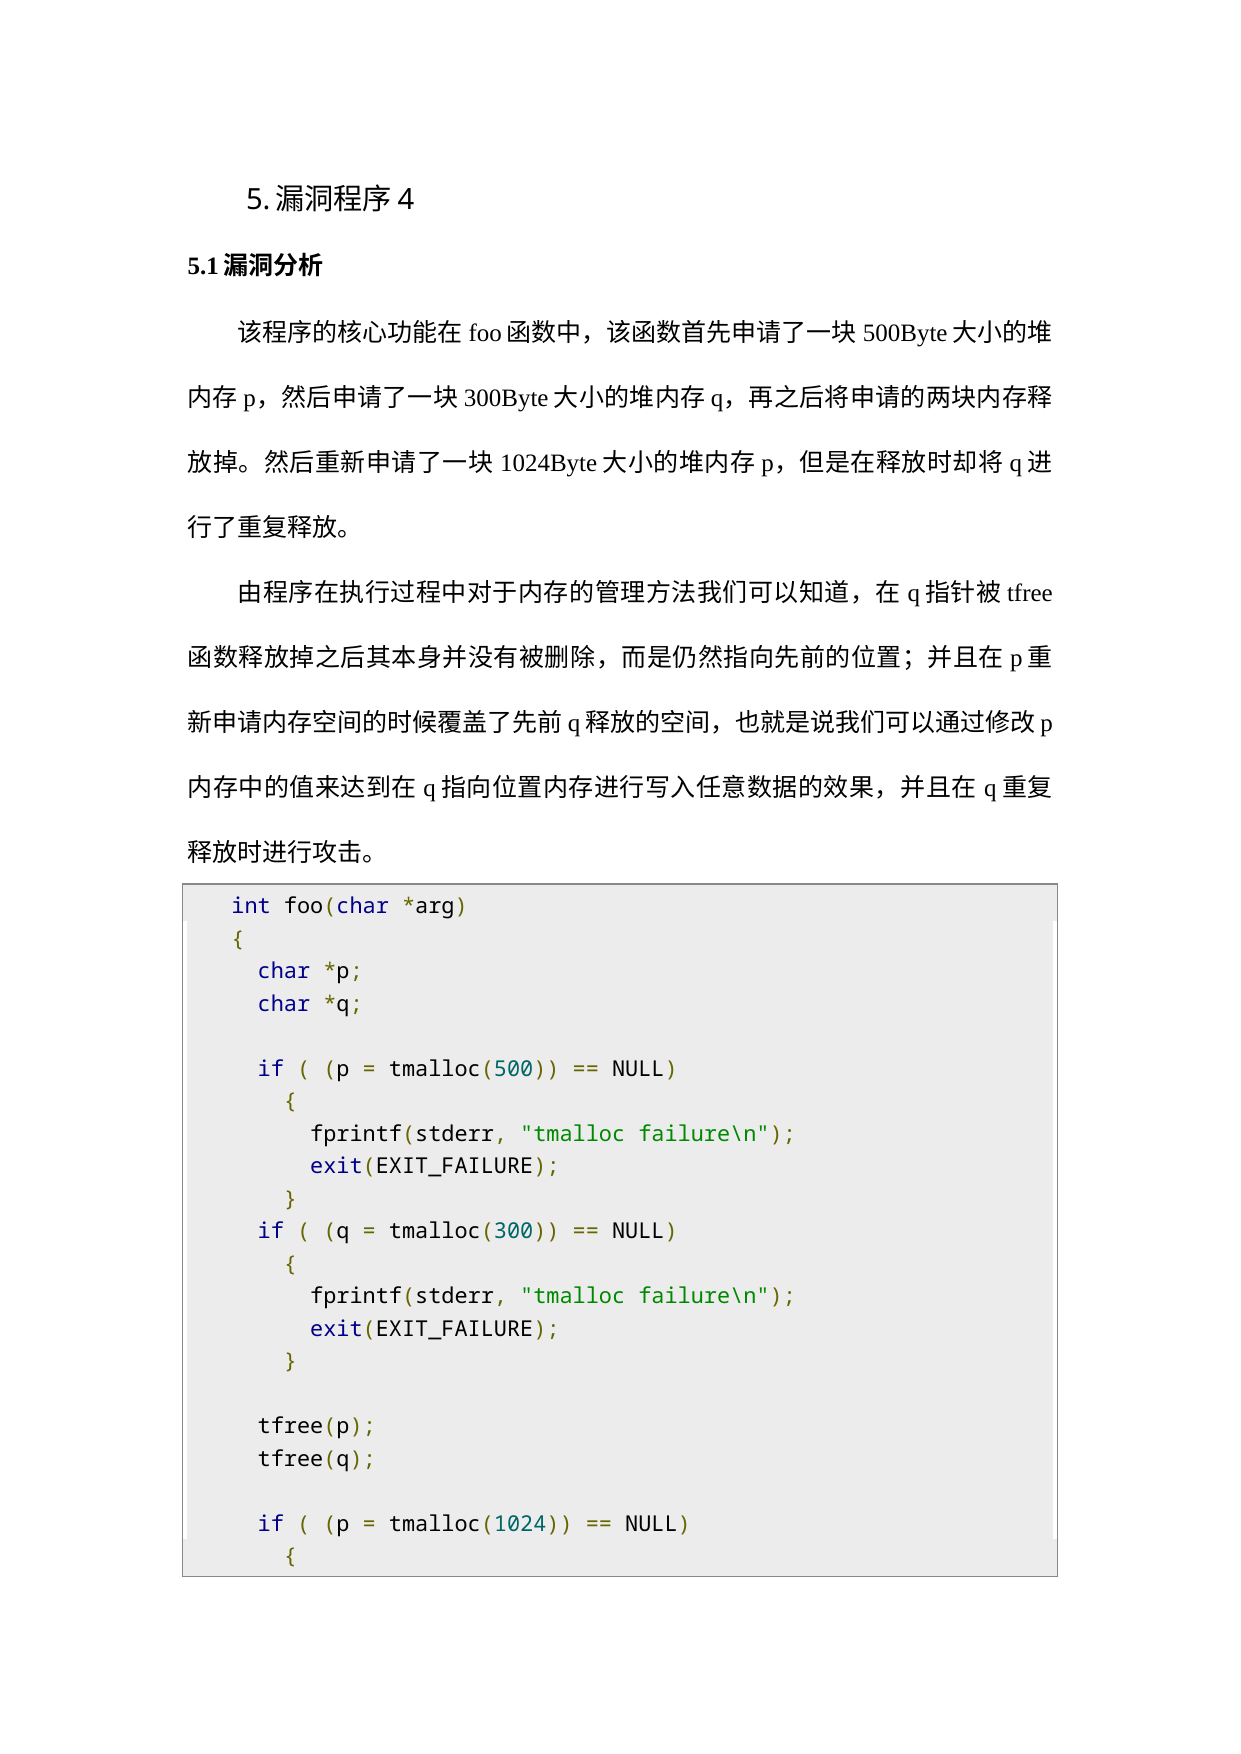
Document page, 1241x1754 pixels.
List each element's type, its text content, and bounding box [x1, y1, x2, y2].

text if ( (q = tmalloc(300)) == NULL) [187, 1214, 1053, 1246]
text if ( (p = tmalloc(500)) == NULL) [187, 1051, 1053, 1084]
text if ( (p = tmalloc(1024)) == NULL) [187, 1506, 1053, 1533]
text exit(EXIT_FAILURE); [187, 1311, 1053, 1344]
text 5.1漏洞分析 [187, 231, 1053, 296]
text 由程序在执行过程中对于内存的管理方法我们可以知道，在q指针被tfree函数释放掉之后其本身并没有被删除，而是仍然指向先前的位置；并且在p重新申请内存空间的时候覆盖了先前q释放的空间，也就是说我们可以通过修改p内存中的值来达到在q指向位置内存进行写入任意数据的效果，并且在q重复释放时进行攻击。 [187, 558, 1053, 883]
text 该程序的核心功能在foo函数中，该函数首先申请了一块500Byte大小的堆内存p，然后申请了一块300Byte大小的堆内存q，再之后将申请的两块内存释放掉。然后重新申请了一块1024Byte大小的堆内存p，但是在释放时却将q进行了重复释放。 [187, 298, 1053, 558]
text } [187, 1181, 1053, 1214]
text { [187, 1246, 1053, 1279]
text { [187, 921, 1053, 954]
text tfree(q); [187, 1441, 1053, 1474]
text char *p; [187, 954, 1053, 986]
text fprintf(stderr, "tmalloc failure\n"); [187, 1279, 1053, 1311]
text int foo(char *arg) [183, 885, 1057, 921]
text tfree(p); [187, 1409, 1053, 1441]
text char *q; [187, 986, 1053, 1019]
text { [187, 1084, 1053, 1116]
text fprintf(stderr, "tmalloc failure\n"); [187, 1116, 1053, 1149]
text } [187, 1344, 1053, 1376]
text { [183, 1533, 1057, 1576]
text exit(EXIT_FAILURE); [187, 1149, 1053, 1181]
list 漏洞程序4 [187, 164, 1053, 229]
